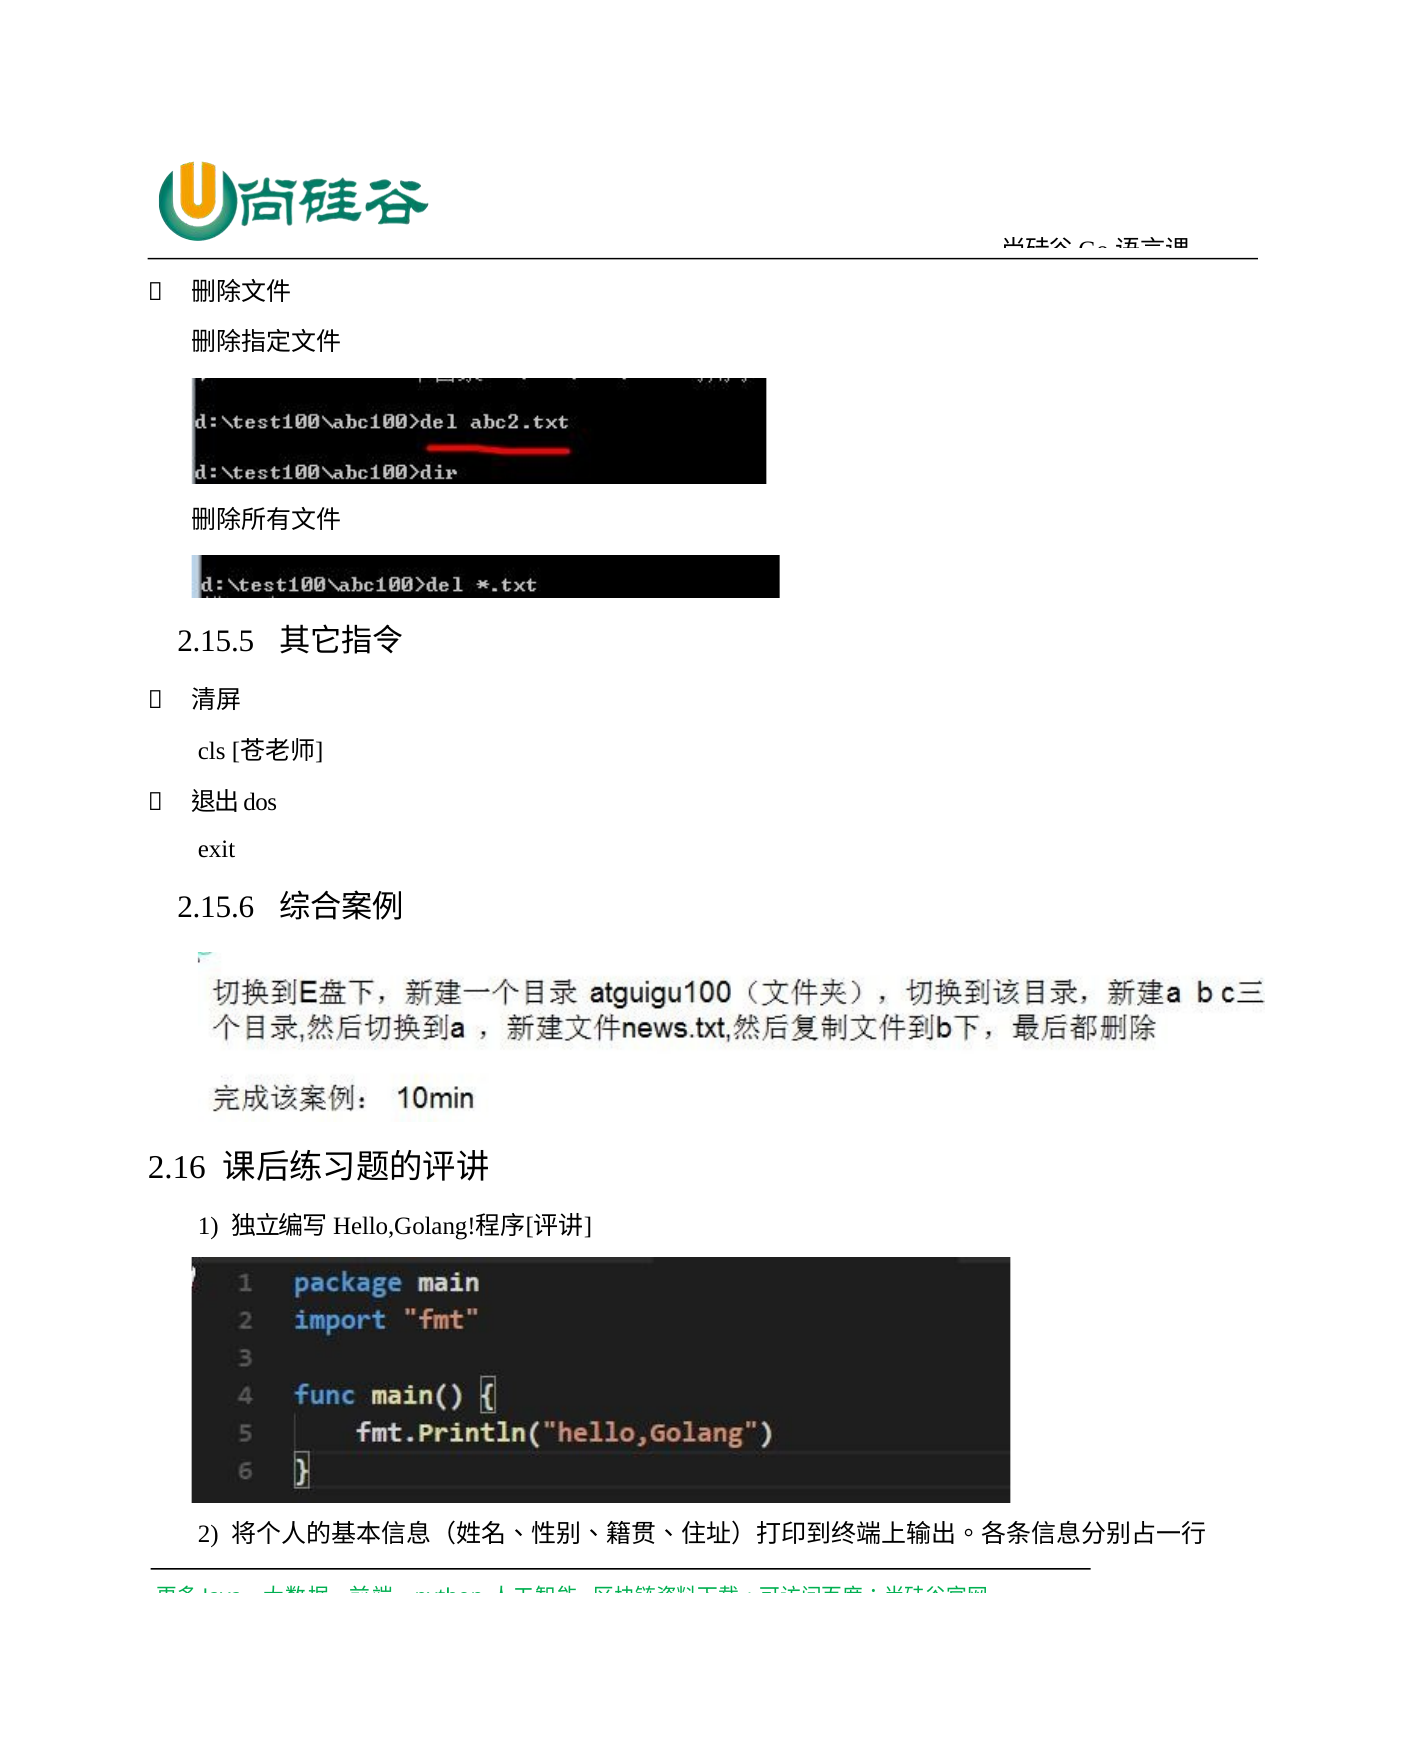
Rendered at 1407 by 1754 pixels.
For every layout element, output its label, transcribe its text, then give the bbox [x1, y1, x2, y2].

list 清屏 [148, 682, 1319, 716]
list 综合案例 [177, 884, 1319, 927]
text cls [苍老师] [198, 733, 1319, 767]
subtitle 其它指令 [177, 573, 1319, 661]
text 删除指定文件 [191, 324, 1319, 358]
list 删除文件 [148, 273, 1319, 307]
picture [191, 555, 780, 598]
list 独立编写 Hello,Golang!程序[评讲] [198, 1208, 1319, 1242]
picture [191, 1257, 1011, 1503]
picture [197, 952, 1265, 1122]
list 退出 dos exit [148, 783, 283, 862]
picture [191, 378, 767, 484]
picture [158, 161, 429, 241]
